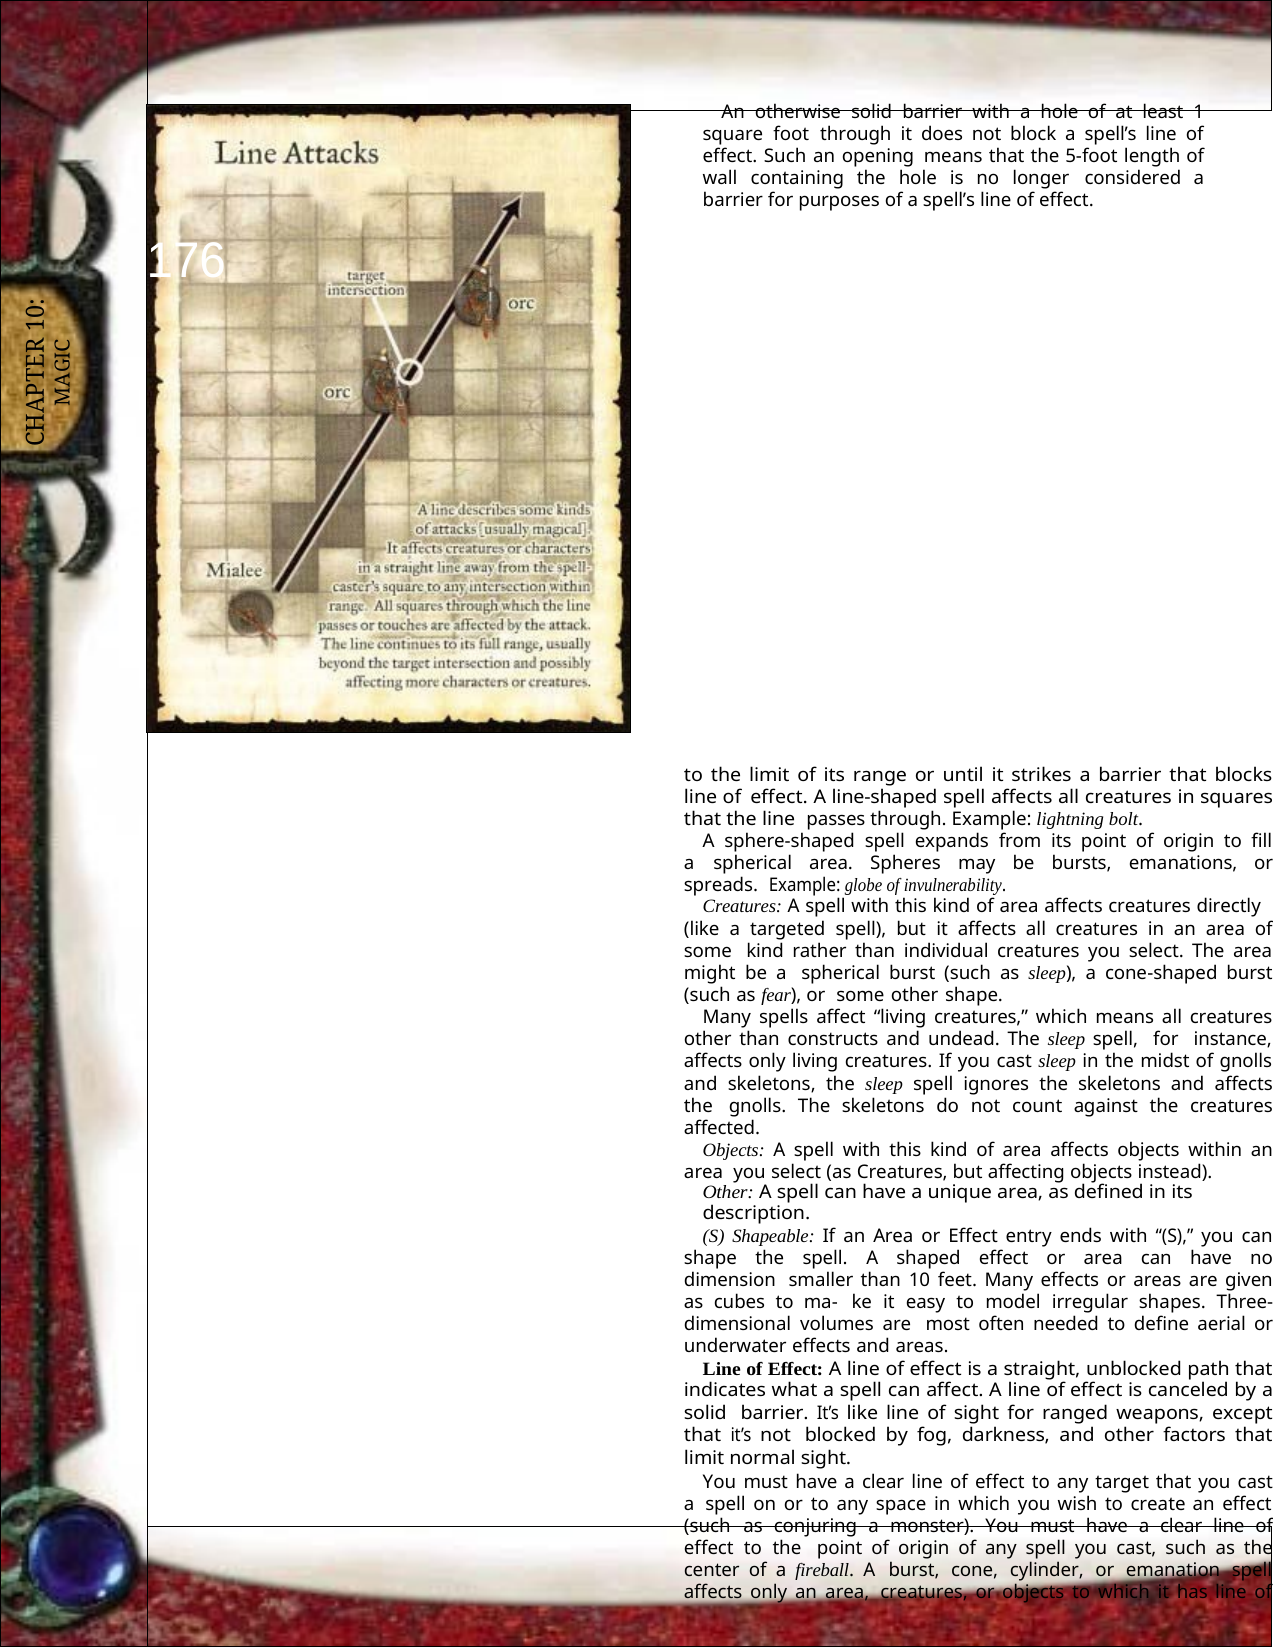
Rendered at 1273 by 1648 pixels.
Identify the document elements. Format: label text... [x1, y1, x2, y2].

picture [147, 288, 630, 732]
picture [1, 1, 147, 1646]
text to the limit of its range or until it strikes a barrier that blocks line of effect. A line-shaped spell affects all creatures in squares that the line passes through. Example: lightning bolt. [684, 764, 1273, 830]
picture [147, 105, 630, 230]
text (S) Shapeable: If an Area or Effect entry ends with “(S),” you can shape the spell. A shaped effect or area can have no dimension smaller than 10 feet. Many effects or areas are given as cubes to ma- ke it easy to model irregular shapes. Three-dimensional volumes are most often needed to define aerial or underwater effects and areas. [684, 1225, 1273, 1357]
picture [148, 1, 1271, 110]
text Line of Effect: A line of effect is a straight, unblocked path that indicates what a spell can affect. A line of effect is canceled by a solid barrier. It’s like line of sight for ranged weapons, except that it’s not blocked by fog, darkness, and other factors that limit normal sight. [684, 1357, 1273, 1470]
text Other: A spell can have a unique area, as defined in its description. [702, 1183, 1273, 1223]
text Creatures: A spell with this kind of area affects creatures directly [684, 896, 1273, 916]
subtitle 176 [146, 230, 647, 288]
text A sphere-shaped spell expands from its point of origin to fill a spherical area. Spheres may be bursts, emanations, or spreads. Example: globe of invulnerability. [684, 830, 1273, 896]
text An otherwise solid barrier with a hole of at least 1 square foot through it does not block a spell’s line of effect. Such an opening means that the 5-foot length of wall containing the hole is no longer considered a barrier for purposes of a spell’s line of effect. [702, 101, 1204, 211]
text (like a targeted spell), but it affects all creatures in an area of some kind rather than individual creatures you select. The area might be a spherical burst (such as sleep), a cone-shaped burst (such as fear), or some other shape. [684, 918, 1273, 1006]
text Many spells affect “living creatures,” which means all creatures other than constructs and undead. The sleep spell, for instance, affects only living creatures. If you cast sleep in the midst of gnolls and skeletons, the sleep spell ignores the skeletons and affects the gnolls. The skeletons do not count against the creatures affected. [684, 1006, 1273, 1139]
text Objects: A spell with this kind of area affects objects within an area you select (as Creatures, but affecting objects instead). [684, 1139, 1273, 1183]
picture [148, 1527, 1271, 1646]
